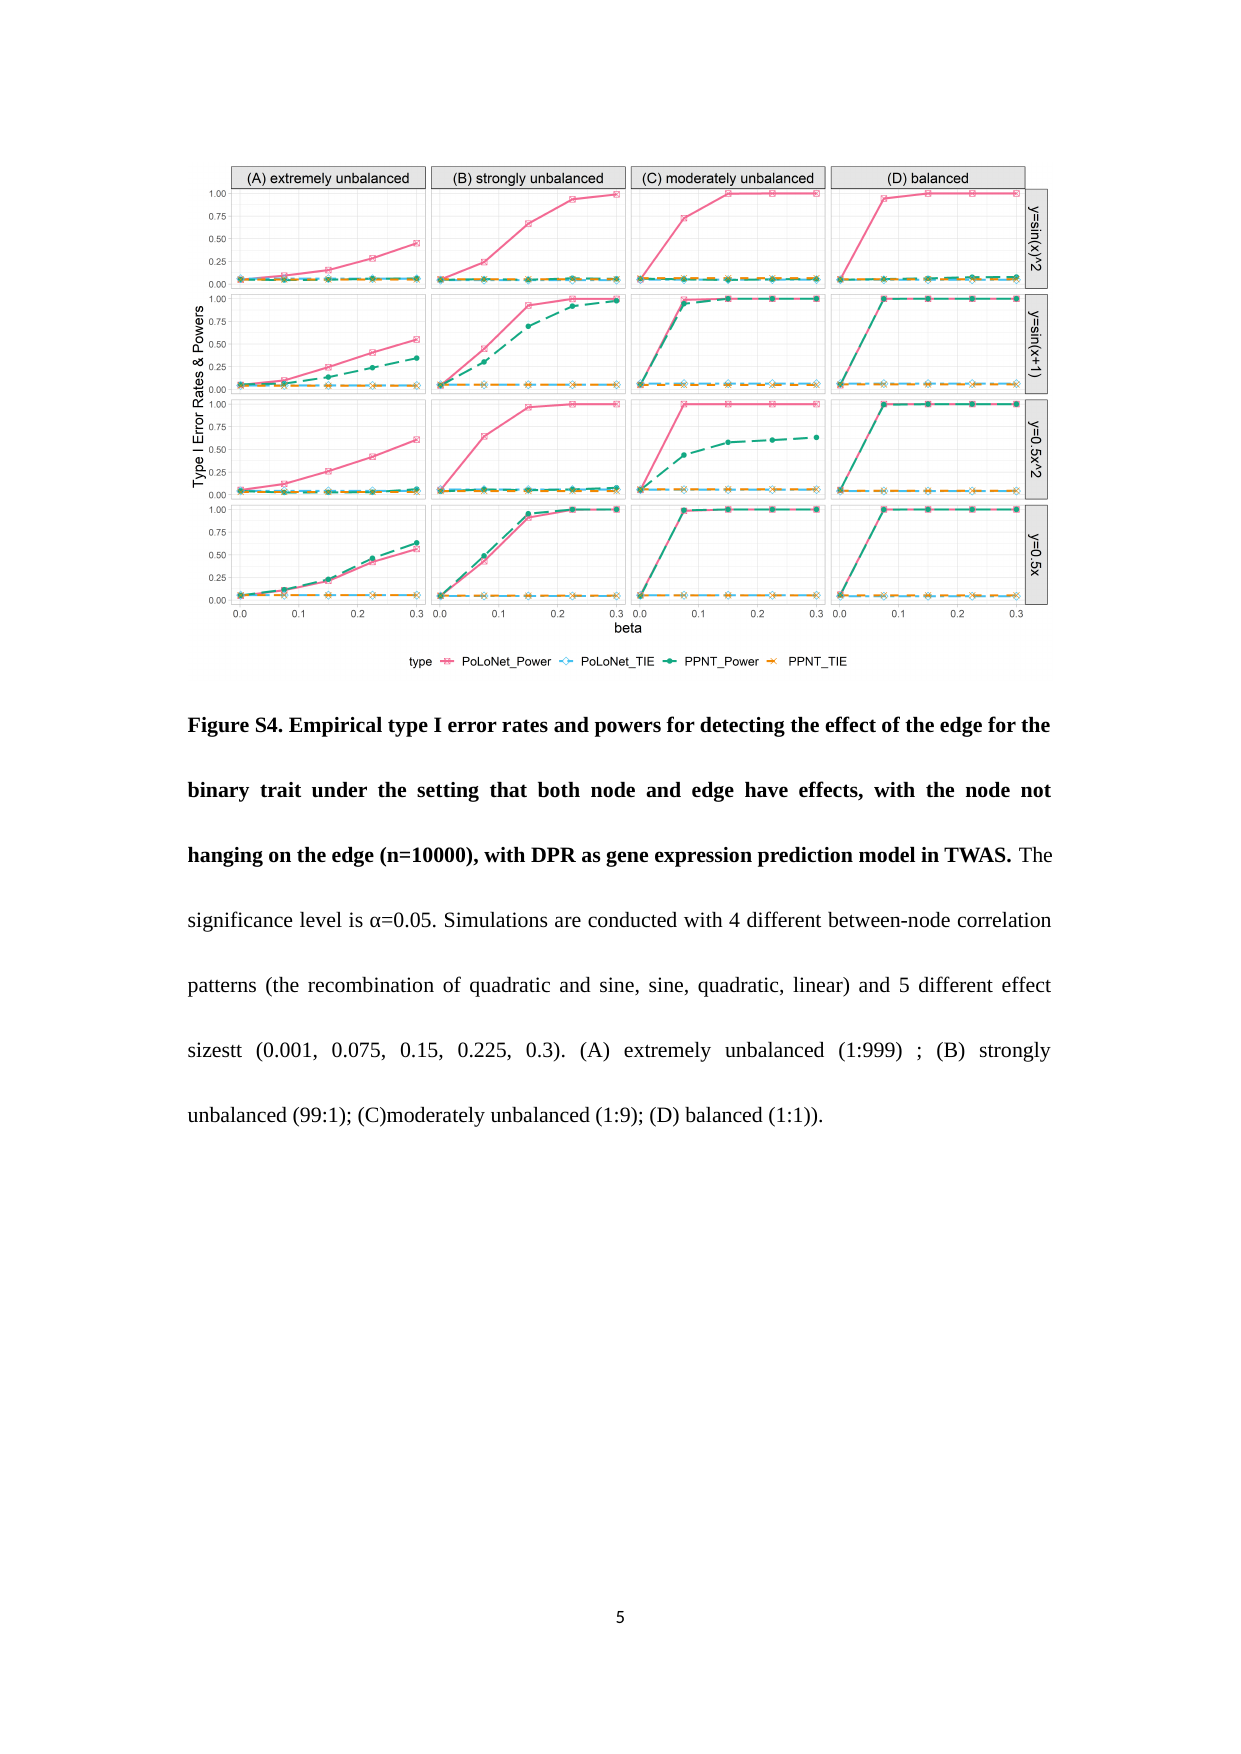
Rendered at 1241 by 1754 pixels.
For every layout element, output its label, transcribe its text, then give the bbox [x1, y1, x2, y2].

text Figure S4. Empirical type I error rates and powers for detecting the effect of the edge for the binary trait under the setting that both node and edge have effects, with the node not hanging on the edge (n=10000), with DPR as gene expression prediction model in TWAS. The significance level is α=0.05. Simulations are conducted with 4 different between-node correlation patterns (the recombination of quadratic and sine, sine, quadratic, linear) and 5 different effect sizestt (0.001, 0.075, 0.15, 0.225, 0.3). (A) extremely unbalanced (1:999) ; (B) strongly unbalanced (99:1); (C)moderately unbalanced (1:9); (D) balanced (1:1)). [187, 709, 1053, 1131]
picture [187, 162, 1053, 681]
